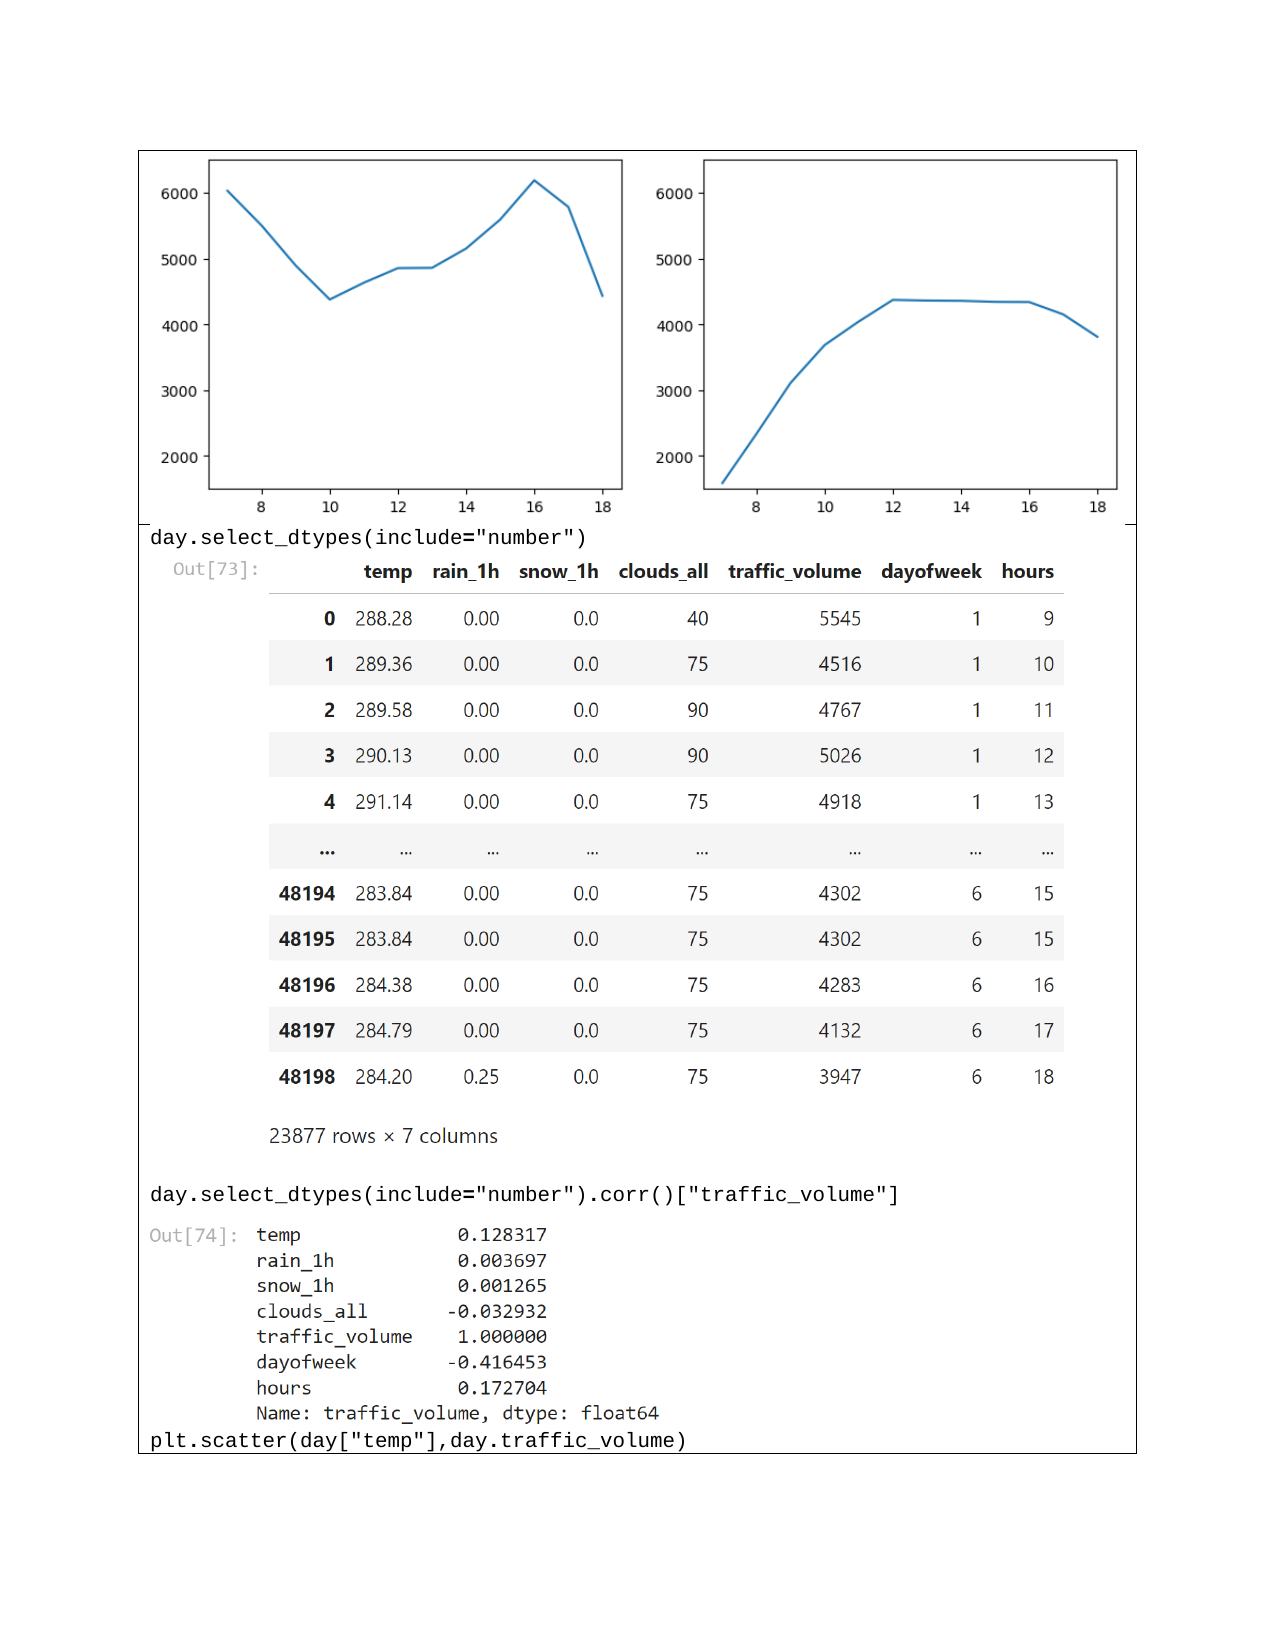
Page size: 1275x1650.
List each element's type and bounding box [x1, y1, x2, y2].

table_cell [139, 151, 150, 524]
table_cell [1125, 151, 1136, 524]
picture [150, 550, 1125, 1155]
table_cell [139, 525, 1136, 1453]
picture [150, 1207, 696, 1428]
picture [150, 151, 1125, 525]
